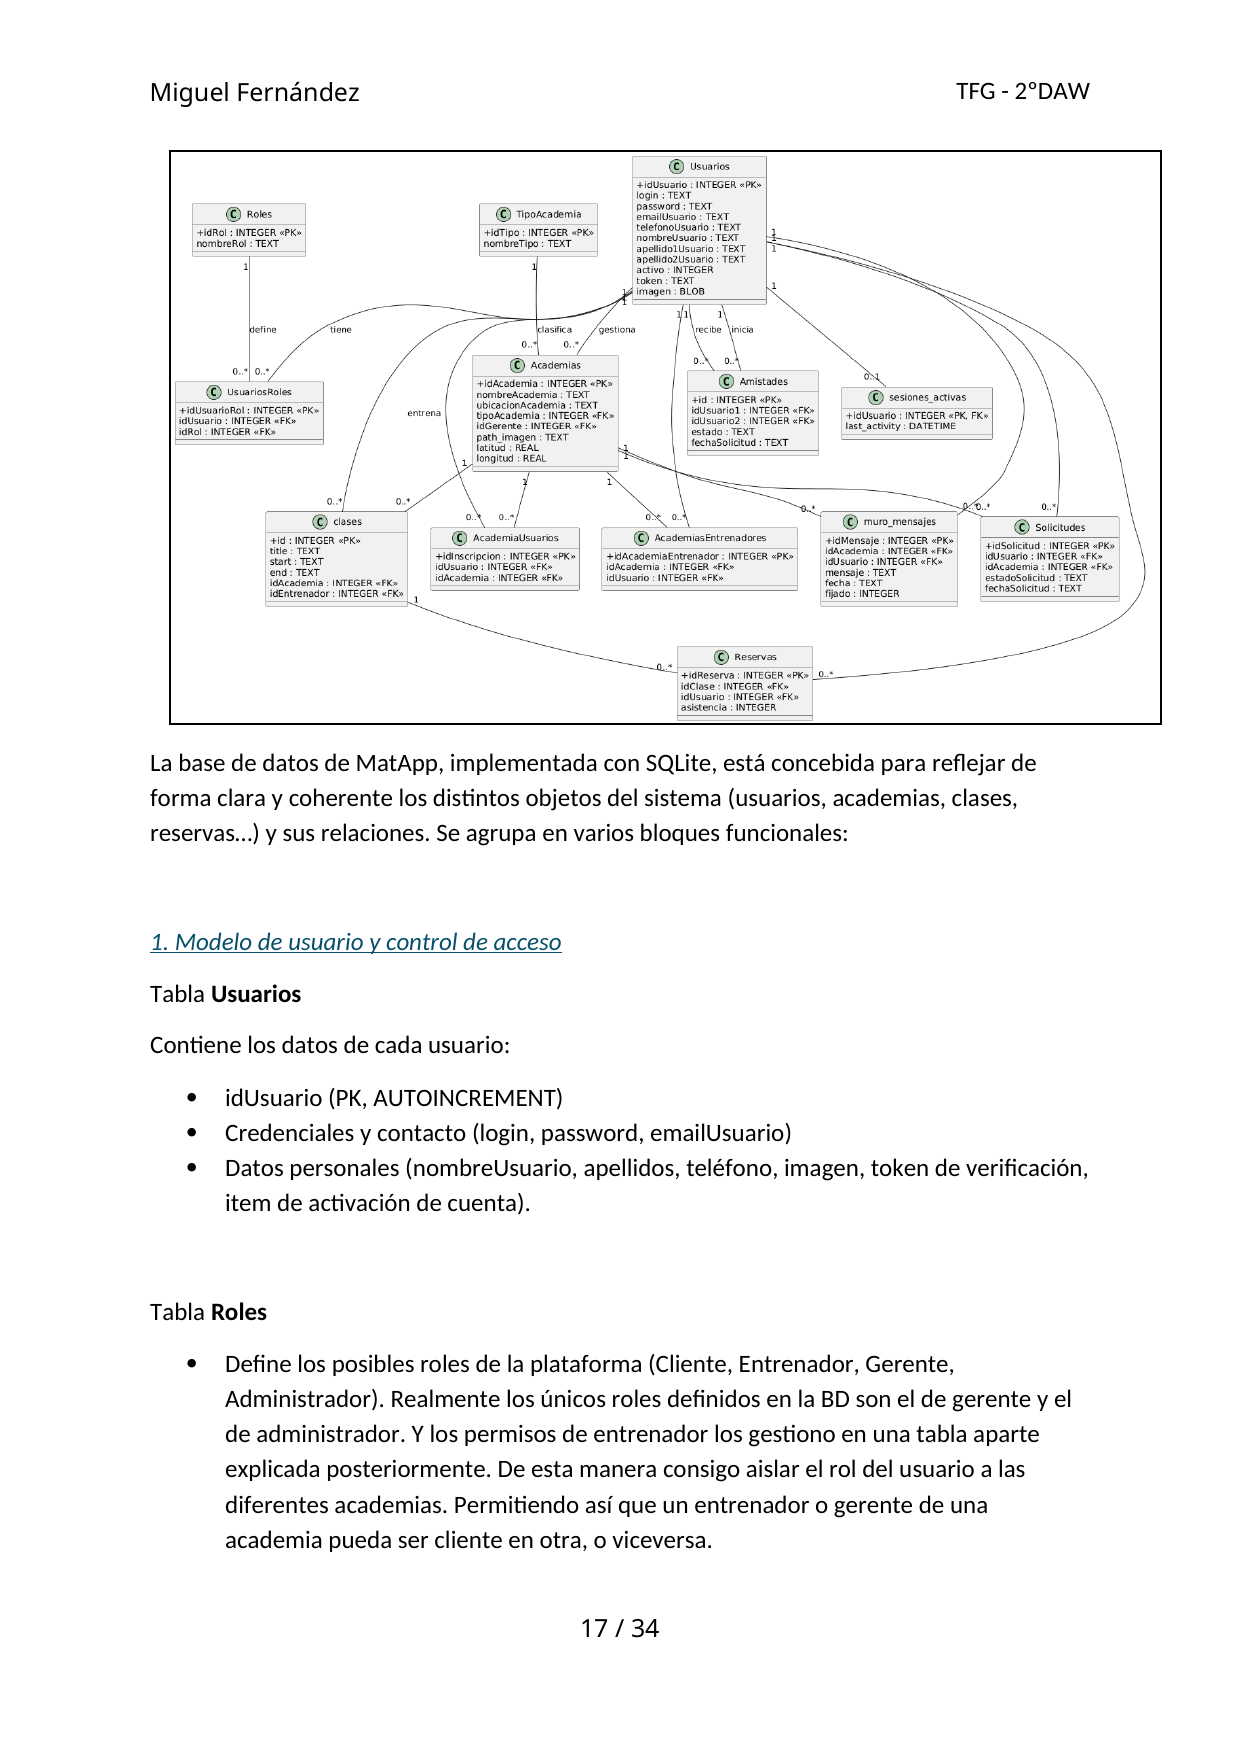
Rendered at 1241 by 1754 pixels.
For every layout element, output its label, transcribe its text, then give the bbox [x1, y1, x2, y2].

list idUsuario (PK, AUTOINCREMENT) [187, 1082, 1090, 1112]
text Tabla Roles [150, 1296, 1090, 1326]
list Credenciales y contacto (login, password, emailUsuario) [187, 1117, 1090, 1147]
text 1. Modelo de usuario y control de acceso [150, 926, 1090, 956]
list Datos personales (nombreUsuario, apellidos, teléfono, imagen, token de verificación, item de activación de cuenta). [187, 1152, 1090, 1218]
text La base de datos de MatApp, implementada con SQLite, está concebida para reflejar de forma clara y coherente los distintos objetos del sistema (usuarios, academias, clases, reservas…) y sus relaciones. Se agrupa en varios bloques funcionales: [150, 747, 1090, 848]
text Tabla Usuarios [150, 978, 1090, 1008]
list Define los posibles roles de la plataforma (Cliente, Entrenador, Gerente, Administrador). Realmente los únicos roles definidos en la BD son el de gerente y el de administrador. Y los permisos de entrenador los gestiono en una tabla aparte explicada posteriormente. De esta manera consigo aislar el rol del usuario a las diferentes academias. Permitiendo así que un entrenador o gerente de una academia pueda ser cliente en otra, o viceversa. [187, 1348, 1090, 1555]
text Contiene los datos de cada usuario: [150, 1030, 1090, 1060]
